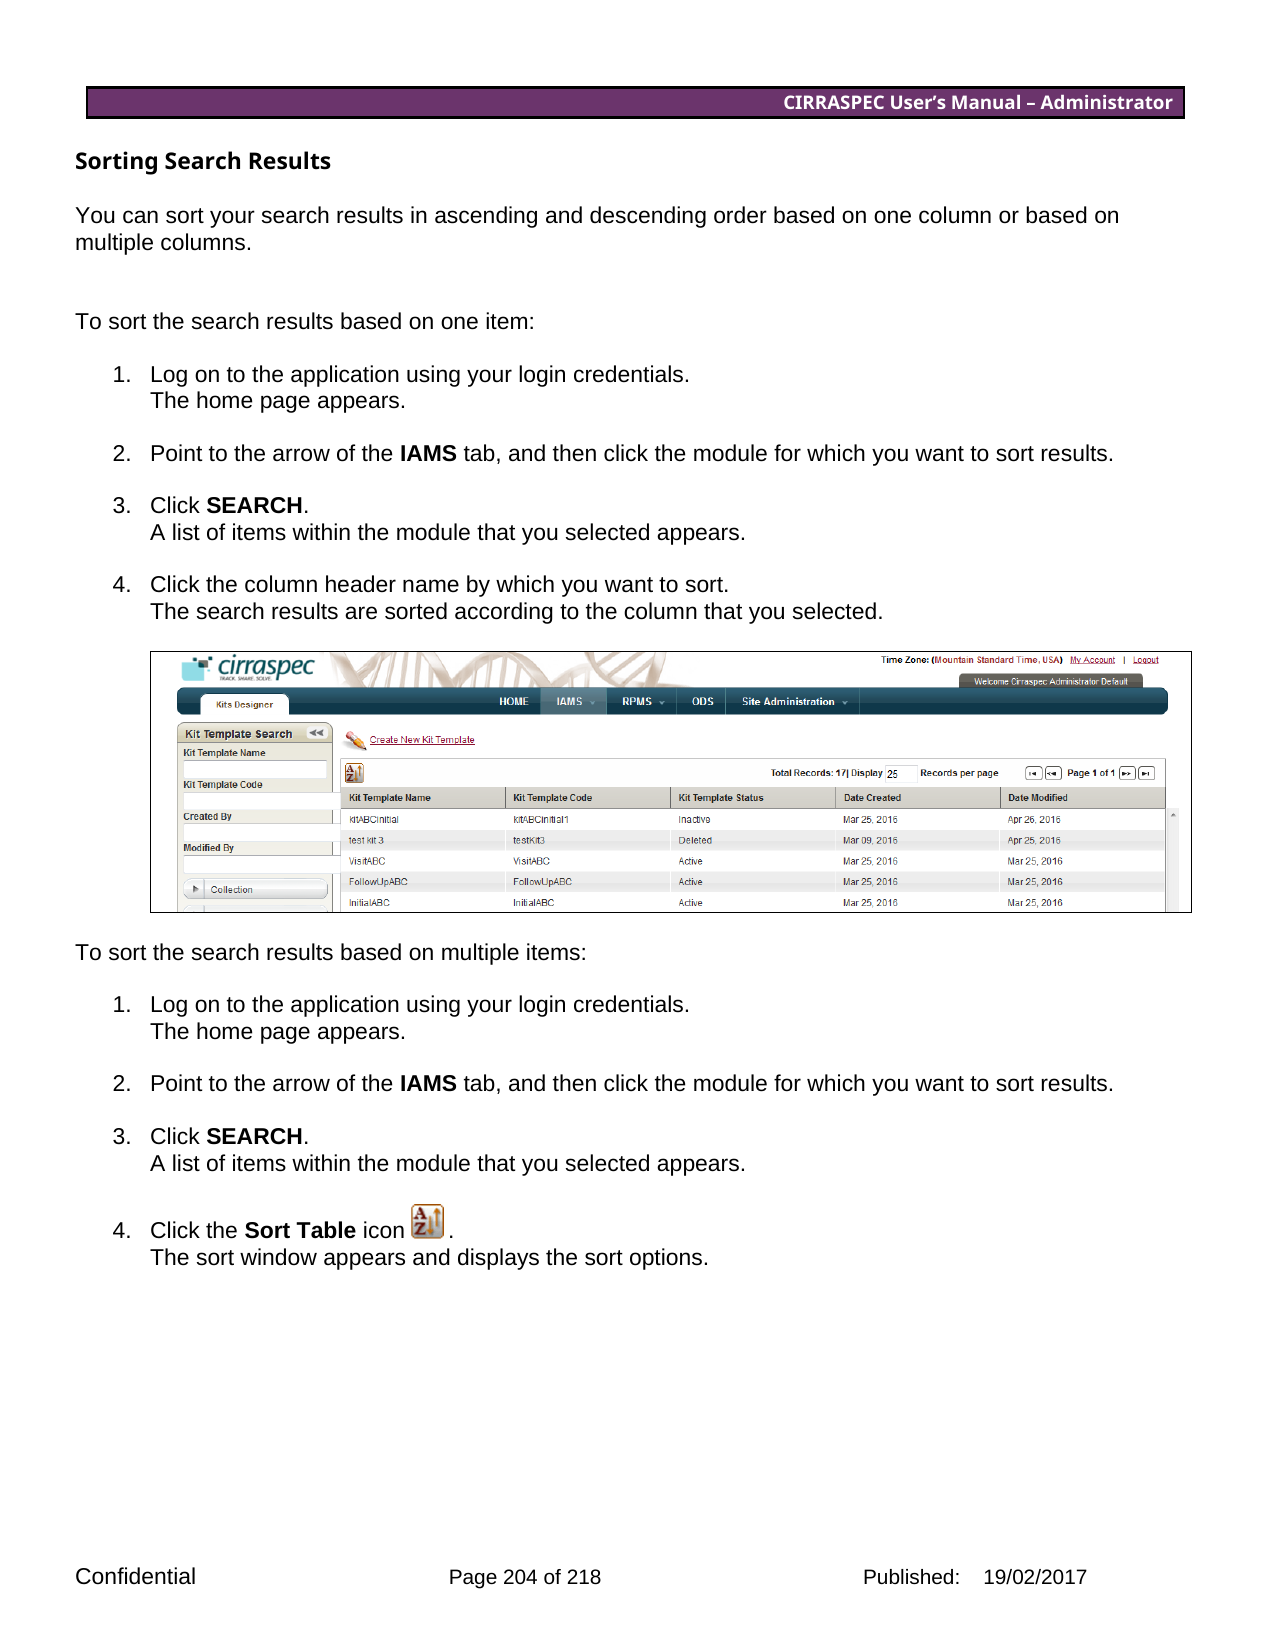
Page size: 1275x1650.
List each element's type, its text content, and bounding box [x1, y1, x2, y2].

list Log on to the application using your login credentials. [112, 991, 1181, 1018]
list Click SEARCH. A list of items within the module that you selected appears. [112, 492, 1181, 545]
text To sort the search results based on one item: [75, 308, 1152, 334]
text The sort window appears and displays the sort options. [150, 1244, 1152, 1270]
list Point to the arrow of the IAMS tab, and then click the module for which you want to sort results. [112, 1070, 1181, 1097]
text You can sort your search results in ascending and descending order based on one column or based on multiple columns. [75, 202, 1152, 255]
list Point to the arrow of the IAMS tab, and then click the module for which you want to sort results. [112, 440, 1181, 466]
list Log on to the application using your login credentials. [112, 361, 1181, 387]
text The home page appears. [150, 1018, 1181, 1044]
subtitle Sorting Search Results [75, 145, 1181, 176]
text To sort the search results based on multiple items: [75, 939, 1152, 965]
list Click the Sort Table icon . [112, 1202, 1152, 1244]
text The home page appears. [150, 387, 1181, 413]
list Click SEARCH. A list of items within the module that you selected appears. [112, 1123, 1181, 1202]
picture [151, 652, 1191, 912]
picture [411, 1202, 448, 1239]
